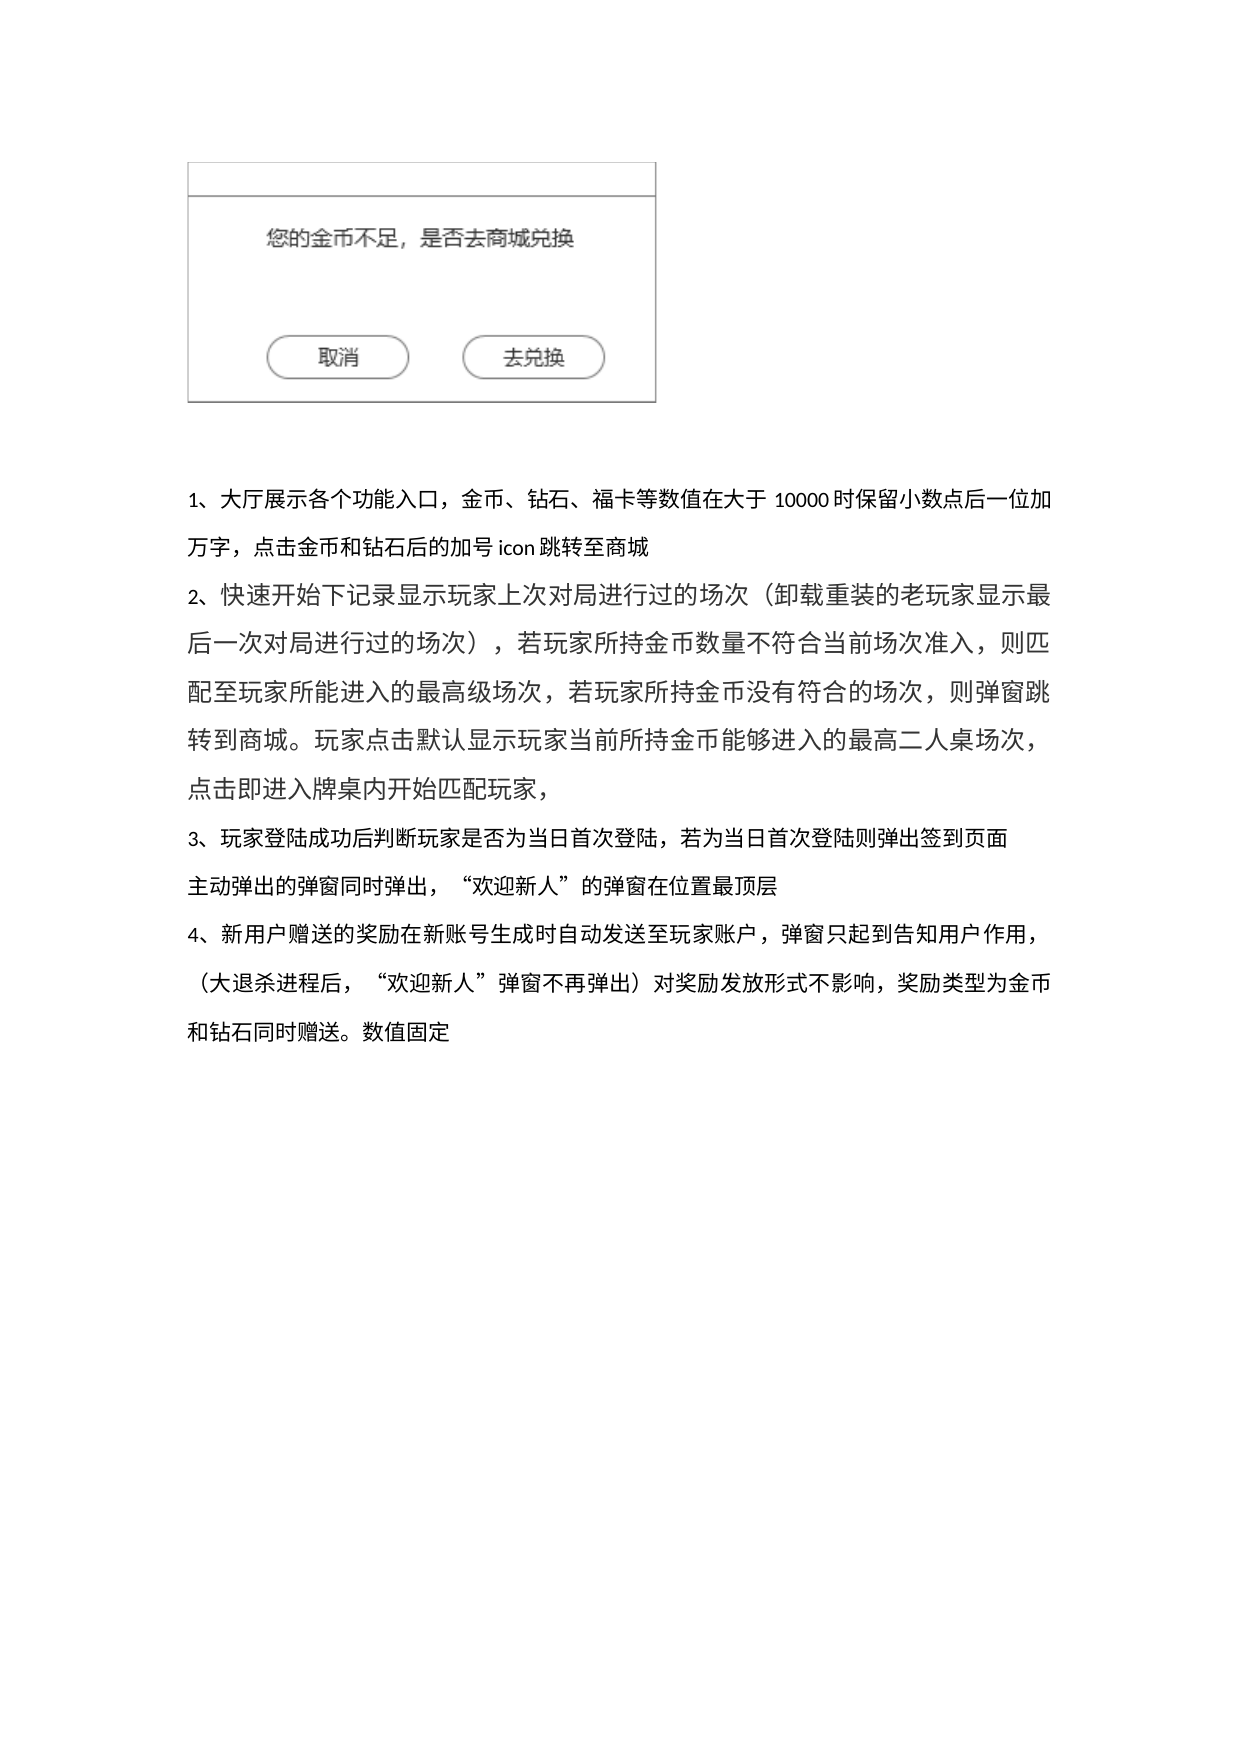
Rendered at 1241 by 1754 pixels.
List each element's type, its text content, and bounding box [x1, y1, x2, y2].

picture [187, 162, 657, 403]
list 大厅展示各个功能入口，金币、钻石、福卡等数值在大于10000时保留小数点后一位加万字，点击金币和钻石后的加号icon跳转至商城 [187, 481, 1053, 562]
list 快速开始下记录显示玩家上次对局进行过的场次（卸载重装的老玩家显示最后一次对局进行过的场次），若玩家所持金币数量不符合当前场次准入，则匹配至玩家所能进入的最高级场次，若玩家所持金币没有符合的场次，则弹窗跳转到商城。玩家点击默认显示玩家当前所持金币能够进入的最高二人桌场次，点击即进入牌桌内开始匹配玩家， [187, 578, 1053, 806]
list 玩家登陆成功后判断玩家是否为当日首次登陆，若为当日首次登陆则弹出签到页面 [187, 820, 1053, 853]
list 主动弹出的弹窗同时弹出，“欢迎新人”的弹窗在位置最顶层 [187, 868, 1053, 901]
list 4、新用户赠送的奖励在新账号生成时自动发送至玩家账户，弹窗只起到告知用户作用，（大退杀进程后，“欢迎新人”弹窗不再弹出）对奖励发放形式不影响，奖励类型为金币和钻石同时赠送。数值固定 [187, 917, 1053, 1047]
